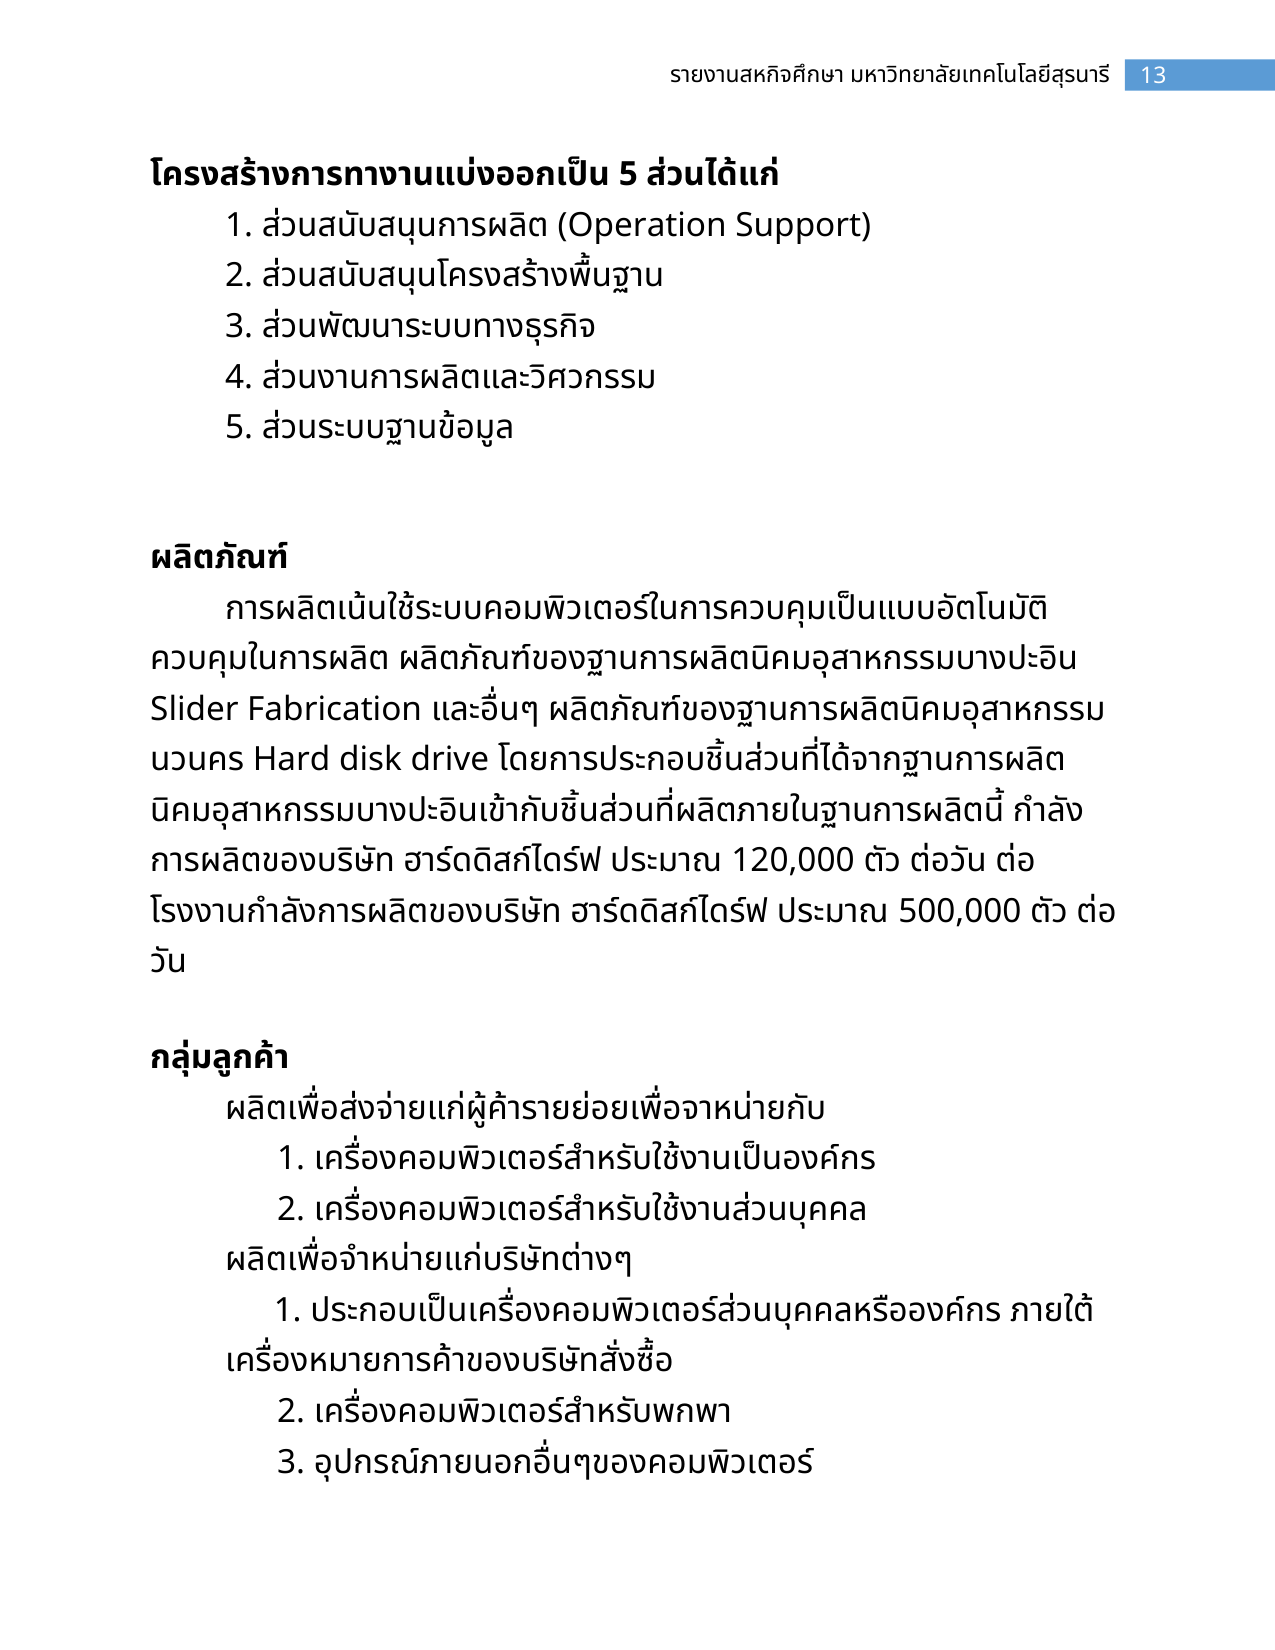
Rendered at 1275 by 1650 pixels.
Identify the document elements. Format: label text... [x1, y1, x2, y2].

text การผลิตเน้นใช้ระบบคอมพิวเตอร์ในการควบคุมเป็นแบบอัตโนมัติควบคุมในการผลิต ผลิตภัณฑ์ของฐานการผลิตนิคมอุสาหกรรมบางปะอิน Slider Fabrication และอื่นๆ ผลิตภัณฑ์ของฐานการผลิตนิคมอุสาหกรรม นวนคร Hard disk drive โดยการประกอบชิ้นส่วนที่ได้จากฐานการผลิตนิคมอุสาหกรรมบางปะอินเข้ากับชิ้นส่วนที่ผลิตภายในฐานการผลิตนี้ กำลังการผลิตของบริษัท ฮาร์ดดิสก์ไดร์ฟ ประมาณ 120,000 ตัว ต่อวัน ต่อโรงงานกำลังการผลิตของบริษัท ฮาร์ดดิสก์ไดร์ฟ ประมาณ 500,000 ตัว ต่อวัน [150, 584, 1125, 988]
text กลุ่มลูกค้า [150, 1033, 1125, 1084]
text 3. ส่วนพัฒนาระบบทางธุรกิจ 4. ส่วนงานการผลิตและวิศวกรรม 5. ส่วนระบบฐานข้อมูล [225, 302, 1125, 488]
text 3. อุปกรณ์ภายนอกอื่นๆของคอมพิวเตอร์ [150, 1437, 1125, 1488]
text ผลิตภัณฑ์ [150, 533, 1125, 584]
text 2. เครื่องคอมพิวเตอร์สำหรับพกพา [150, 1387, 1125, 1437]
text ผลิตเพื่อส่งจ่ายแก่ผู้ค้ารายย่อยเพื่อจาหน่ายกับ [150, 1084, 1125, 1134]
text ผลิตเพื่อจำหน่ายแก่บริษัทต่างๆ [150, 1235, 1125, 1286]
text 1. ส่วนสนับสนุนการผลิต (Operation Support) [150, 201, 1125, 251]
text 1. เครื่องคอมพิวเตอร์สำหรับใช้งานเป็นองค์กร [225, 1134, 1125, 1185]
text 2. เครื่องคอมพิวเตอร์สำหรับใช้งานส่วนบุคคล [225, 1185, 1125, 1235]
text 2. ส่วนสนับสนุนโครงสร้างพื้นฐาน [150, 251, 1125, 302]
text โครงสร้างการทางานแบ่งออกเป็น 5 ส่วนได้แก่ [150, 150, 1125, 201]
text 1. ประกอบเป็นเครื่องคอมพิวเตอร์ส่วนบุคคลหรือองค์กร ภายใต้เครื่องหมายการค้าของบริษัทสั่งซื้อ [225, 1286, 1125, 1387]
